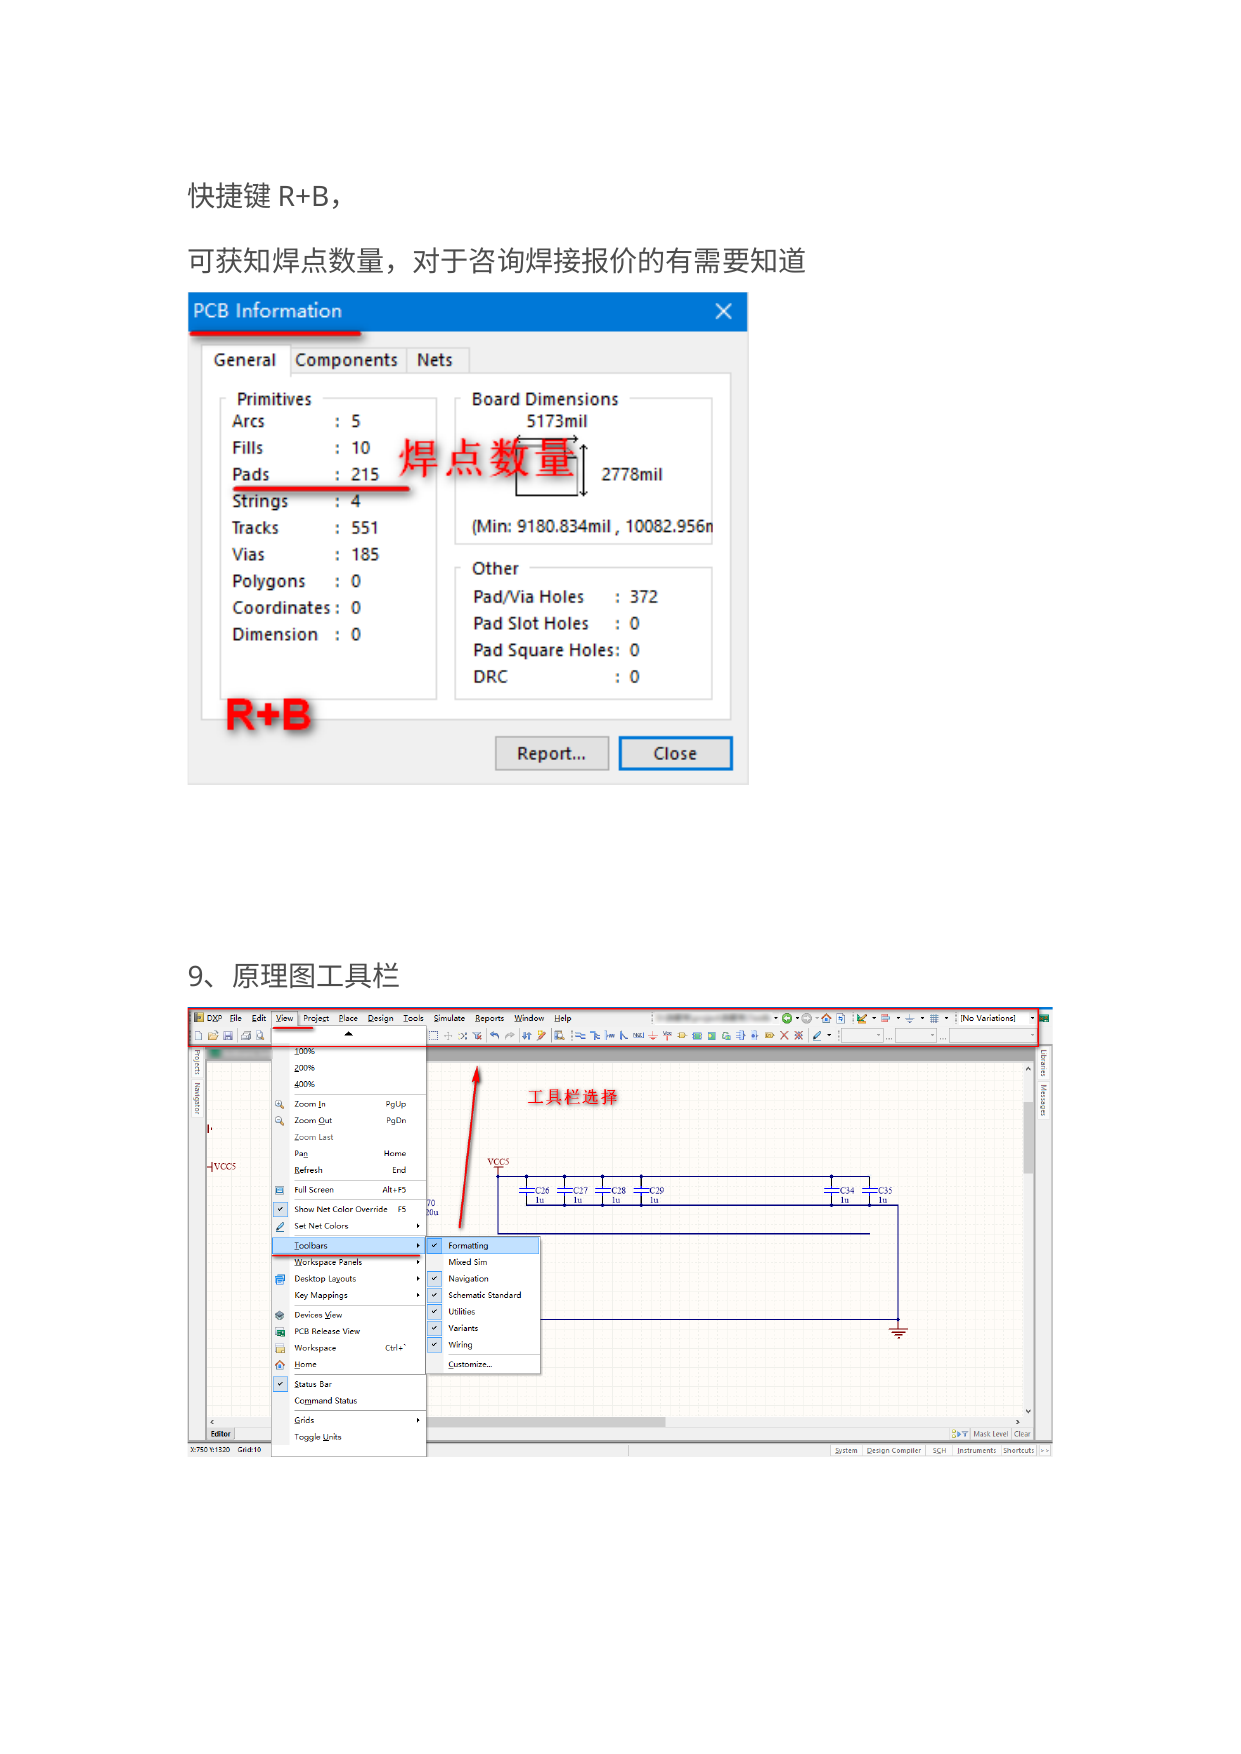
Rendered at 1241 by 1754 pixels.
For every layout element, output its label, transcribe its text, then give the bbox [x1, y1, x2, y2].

picture [187, 1007, 1053, 1457]
picture [187, 292, 749, 785]
text 9、原理图工具栏 [187, 942, 1053, 1007]
text 可获知焊点数量，对于咨询焊接报价的有需要知道 [187, 227, 1053, 292]
text 快捷键R+B， [187, 162, 1053, 227]
